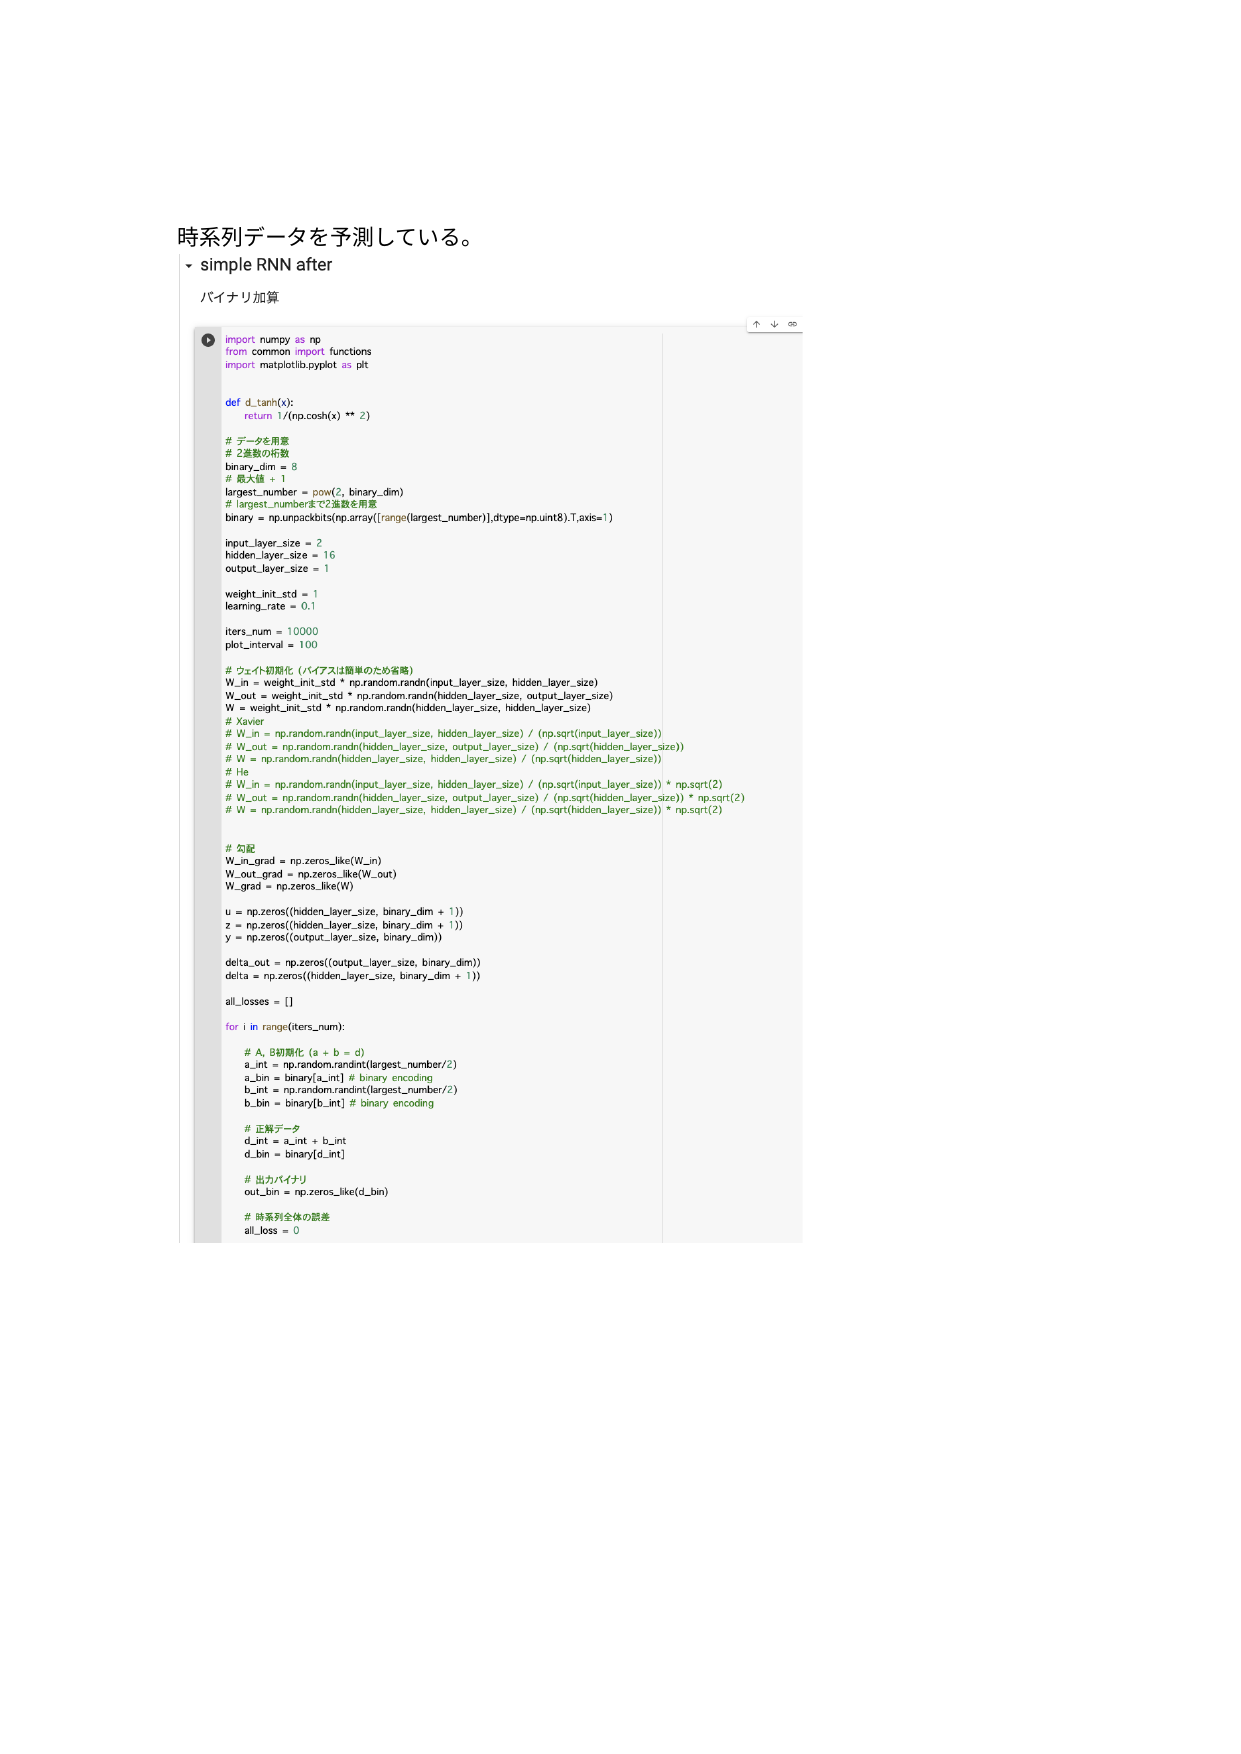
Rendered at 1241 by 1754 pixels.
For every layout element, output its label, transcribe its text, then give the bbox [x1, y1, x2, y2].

picture [177, 254, 803, 1243]
text 時系列データを予測している。 [177, 217, 1063, 254]
